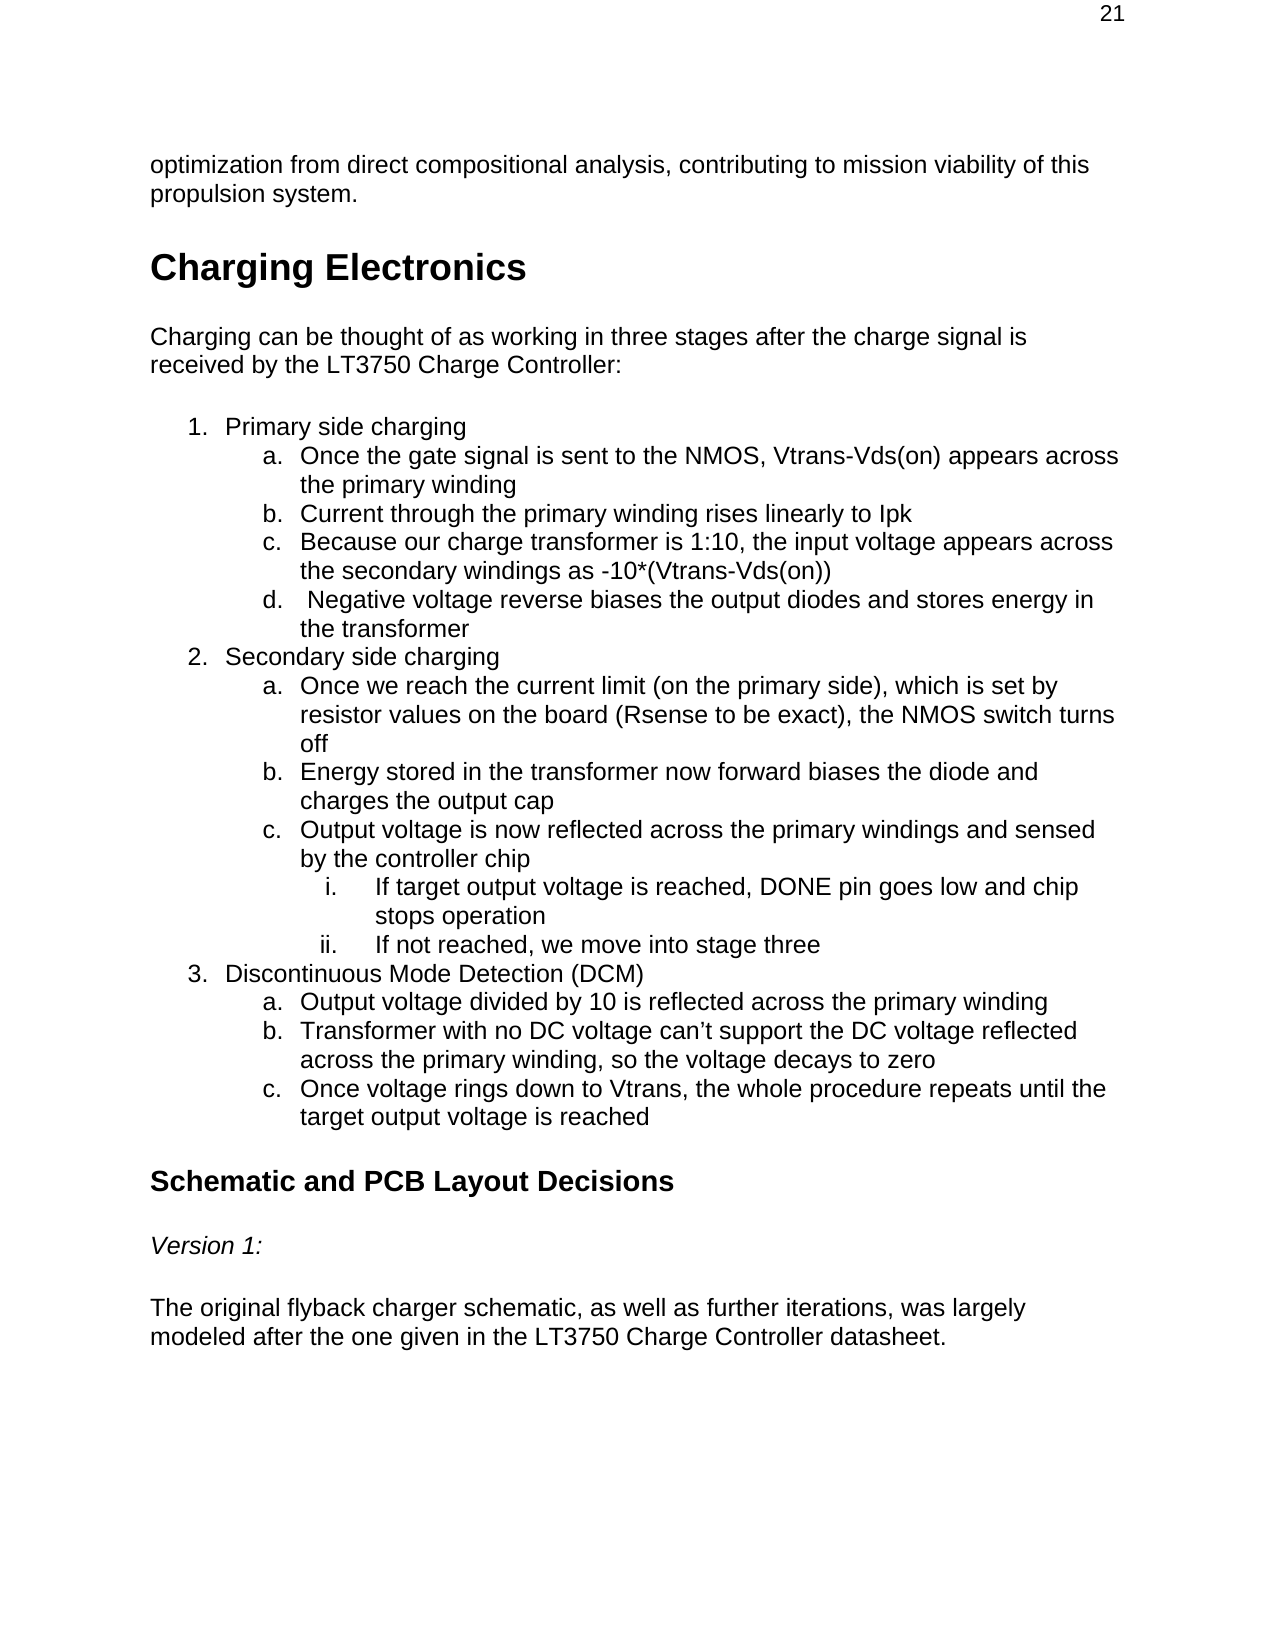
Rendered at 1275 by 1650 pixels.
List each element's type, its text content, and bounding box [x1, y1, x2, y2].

list Once the gate signal is sent to the NMOS, Vtrans-Vds(on) appears across the primary winding [262, 441, 1125, 498]
list Once we reach the current limit (on the primary side), which is set by resistor values on the board (Rsense to be exact), the NMOS switch turns off [262, 671, 1125, 757]
list If target output voltage is reached, DONE pin goes low and chip stops operation [337, 872, 1125, 930]
list Primary side charging [187, 412, 1125, 441]
list Transformer with no DC voltage can’t support the DC voltage reflected across the primary winding, so the voltage decays to zero [262, 1016, 1125, 1073]
subtitle Schematic and PCB Layout Decisions [150, 1164, 1125, 1198]
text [150, 150, 1125, 207]
list Output voltage is now reflected across the primary windings and sensed by the controller chip [262, 815, 1125, 872]
list Current through the primary winding rises linearly to Ipk [262, 498, 1125, 527]
text Charging can be thought of as working in three stages after the charge signal is received by the LT3750 Charge Controller: [150, 321, 1125, 379]
list Secondary side charging [187, 642, 1125, 671]
list Because our charge transformer is 1:10, the input voltage appears across the secondary windings as -10*(Vtrans-Vds(on)) [262, 527, 1125, 585]
list Negative voltage reverse biases the output diodes and stores energy in the transformer [262, 585, 1125, 642]
text The original flyback charger schematic, as well as further iterations, was largely modeled after the one given in the LT3750 Charge Controller datasheet. [150, 1293, 1125, 1351]
list Discontinuous Mode Detection (DCM) [187, 958, 1125, 987]
list If not reached, we move into stage three [337, 930, 1125, 958]
text Version 1: [150, 1231, 1125, 1260]
list Output voltage divided by 10 is reflected across the primary winding [262, 987, 1125, 1016]
list Once voltage rings down to Vtrans, the whole procedure repeats until the target output voltage is reached [262, 1073, 1125, 1131]
list Energy stored in the transformer now forward biases the diode and charges the output cap [262, 757, 1125, 815]
subtitle Charging Electronics [150, 245, 1125, 288]
